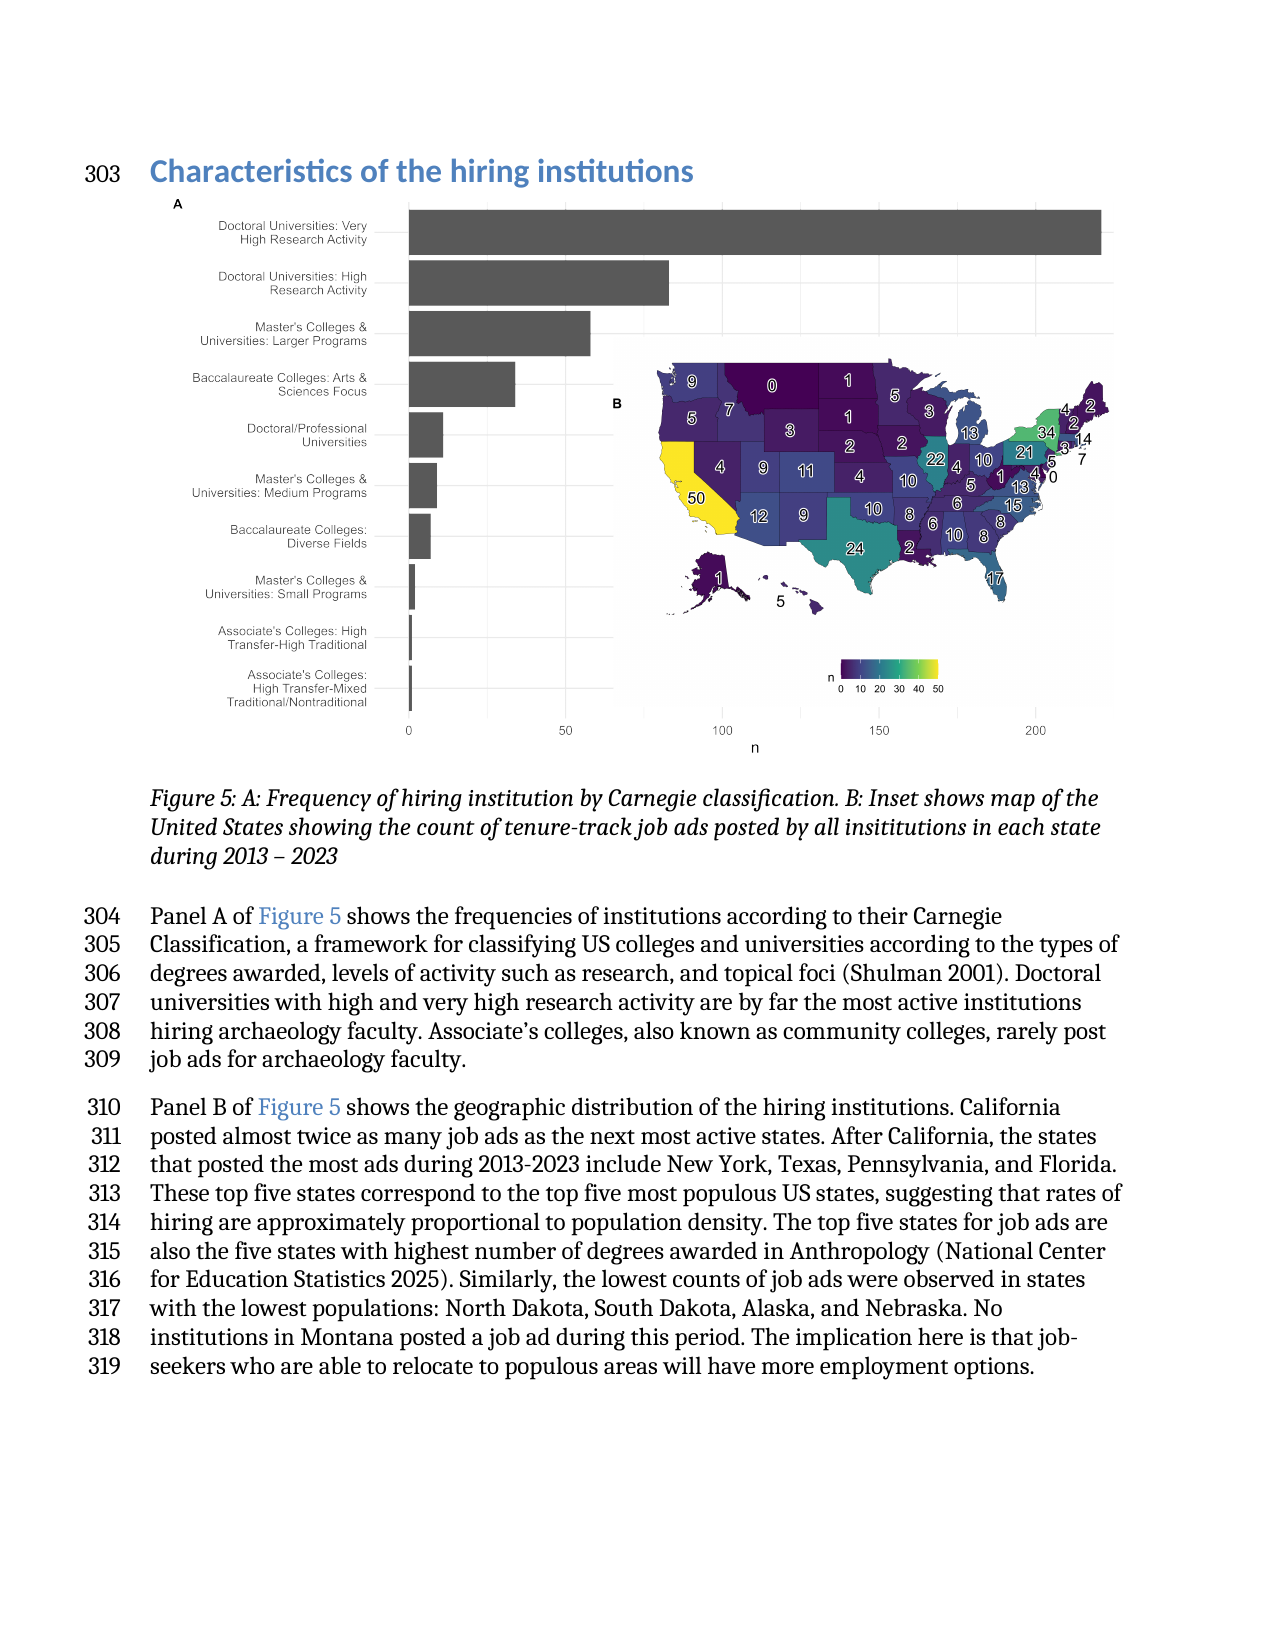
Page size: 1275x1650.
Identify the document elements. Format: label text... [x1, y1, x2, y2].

text Panel A of Figure 5 shows the frequencies of institutions according to their Carnegie Classification, a framework for classifying US colleges and universities according to the types of degrees awarded, levels of activity such as research, and topical foci (Shulman 2001). Doctoral universities with high and very high research activity are by far the most active institutions hiring archaeology faculty. Associate’s colleges, also known as community colleges, rarely post job ads for archaeology faculty. [150, 902, 1125, 1074]
picture [168, 194, 1114, 764]
table_header Figure 5: A: Frequency of hiring institution by Carnegie classification. B: Inset shows map of the United States showing the count of tenure-track job ads posted by all insititutions in each state during 2013 – 2023 [139, 191, 1114, 883]
subtitle Characteristics of the hiring institutions [150, 150, 1125, 191]
text Panel B of Figure 5 shows the geographic distribution of the hiring institutions. California posted almost twice as many job ads as the next most active states. After California, the states that posted the most ads during 2013-2023 include New York, Texas, Pennsylvania, and Florida. These top five states correspond to the top five most populous US states, suggesting that rates of hiring are approximately proportional to population density. The top five states for job ads are also the five states with highest number of degrees awarded in Anthropology (National Center for Education Statistics 2025). Similarly, the lowest counts of job ads were observed in states with the lowest populations: North Dakota, South Dakota, Alaska, and Nebraska. No institutions in Montana posted a job ad during this period. The implication here is that job-seekers who are able to relocate to populous areas will have more employment options. [150, 1093, 1125, 1380]
